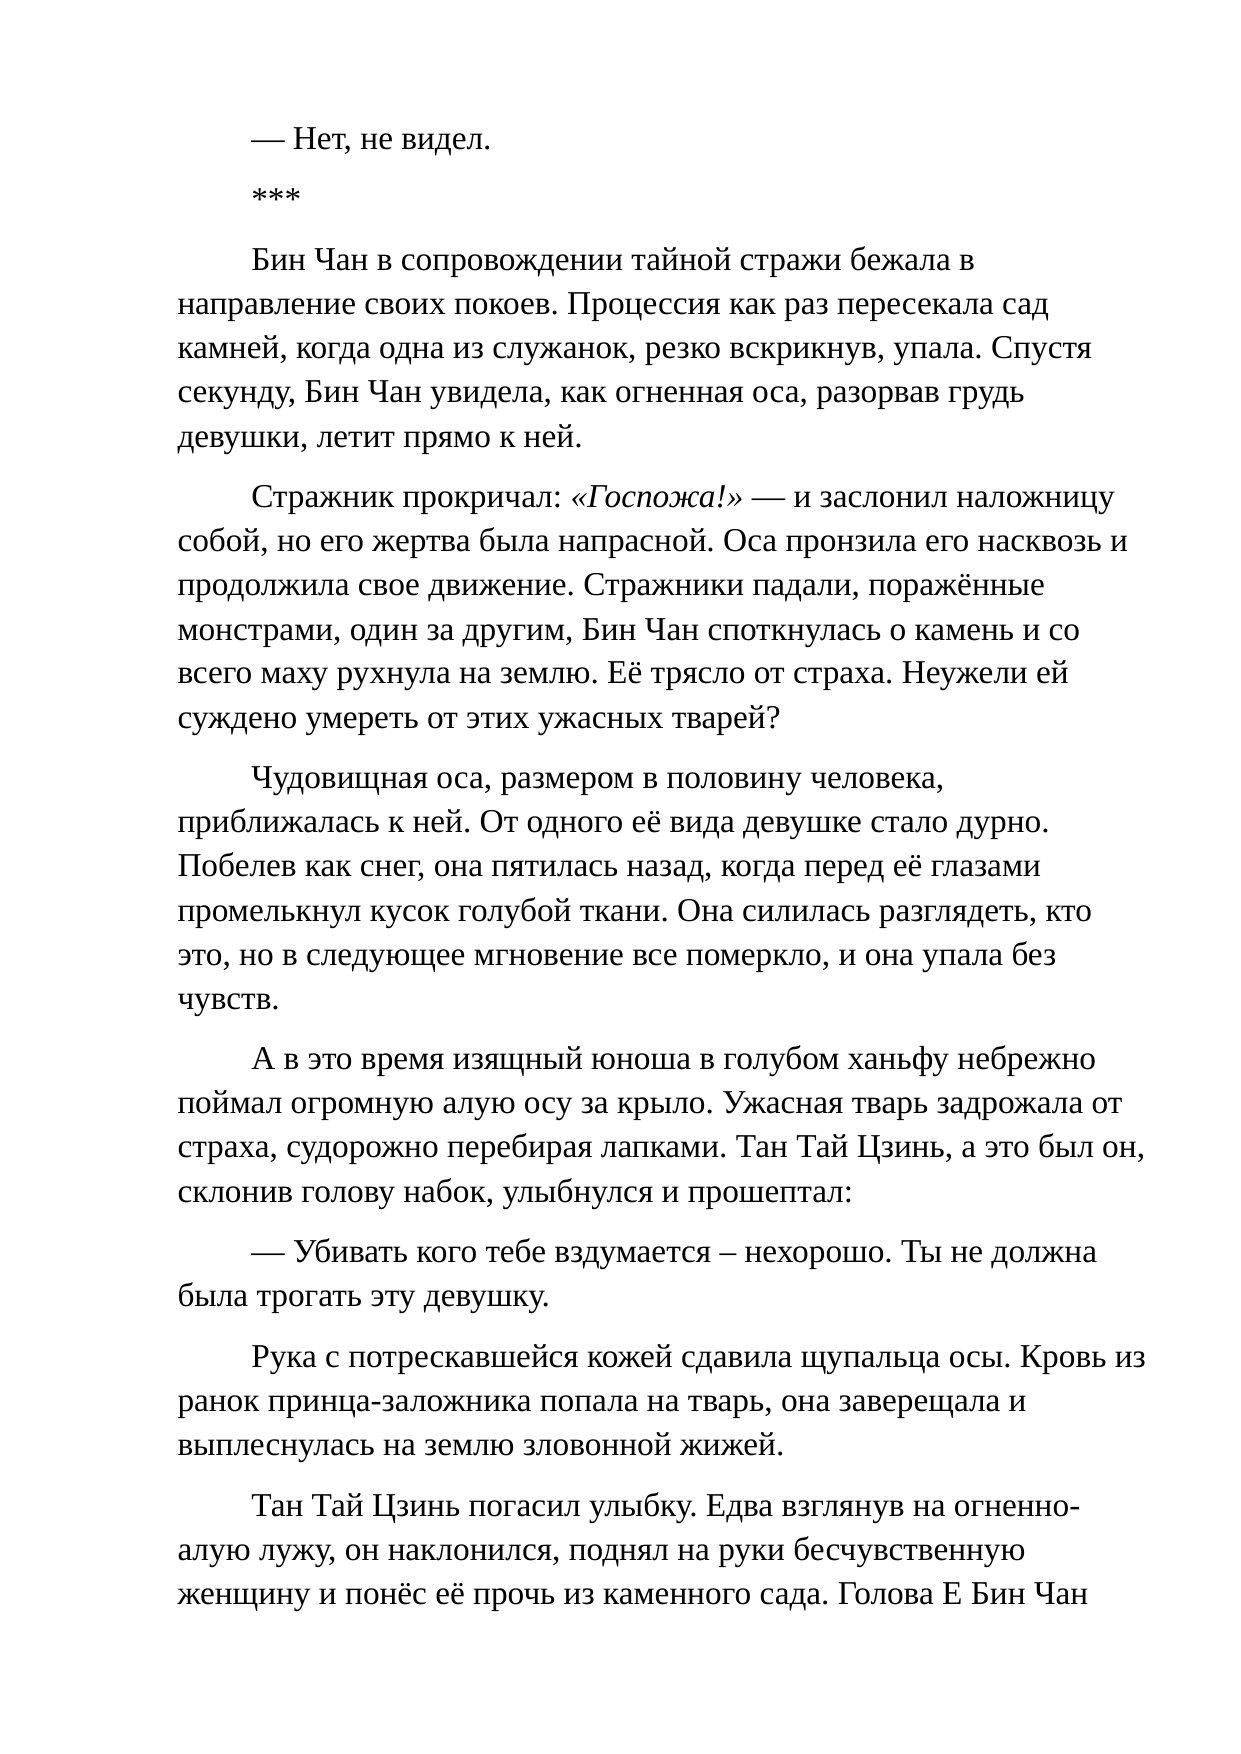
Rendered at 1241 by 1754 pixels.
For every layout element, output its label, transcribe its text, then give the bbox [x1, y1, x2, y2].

text Бин Чан в сопровождении тайной стражи бежала в направление своих покоев. Процессия как раз пересекала сад камней, когда одна из служанок, резко вскрикнув, упала. Спустя секунду, Бин Чан увидела, как огненная оса, разорвав грудь девушки, летит прямо к ней. [177, 239, 1152, 454]
text — Нет, не видел. [177, 118, 1152, 156]
text А в это время изящный юноша в голубом ханьфу небрежно поймал огромную алую осу за крыло. Ужасная тварь задрожала от страха, судорожно перебирая лапками. Тан Тай Цзинь, а это был он, склонив голову набок, улыбнулся и прошептал: [177, 1039, 1152, 1209]
text — Убивать кого тебе вздумается – нехорошо. Ты не должна была трогать эту девушку. [177, 1232, 1152, 1314]
text *** [177, 179, 1152, 217]
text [177, 1485, 1152, 1612]
text Чудовищная оса, размером в половину человека, приближалась к ней. От одного её вида девушке стало дурно. Побелев как снег, она пятилась назад, когда перед её глазами промелькнул кусок голубой ткани. Она силилась разглядеть, кто это, но в следующее мгновение все померкло, и она упала без чувств. [177, 758, 1152, 1016]
text Рука с потрескавшейся кожей сдавила щупальца осы. Кровь из ранок принца-заложника попала на тварь, она заверещала и выплеснулась на землю зловонной жижей. [177, 1336, 1152, 1463]
text Стражник прокричал: «Госпожа!» — и заслонил наложницу собой, но его жертва была напрасной. Оса пронзила его насквозь и продолжила свое движение. Стражники падали, поражённые монстрами, один за другим, Бин Чан споткнулась о камень и со всего маху рухнула на землю. Её трясло от страха. Неужели ей суждено умереть от этих ужасных тварей? [177, 477, 1152, 735]
